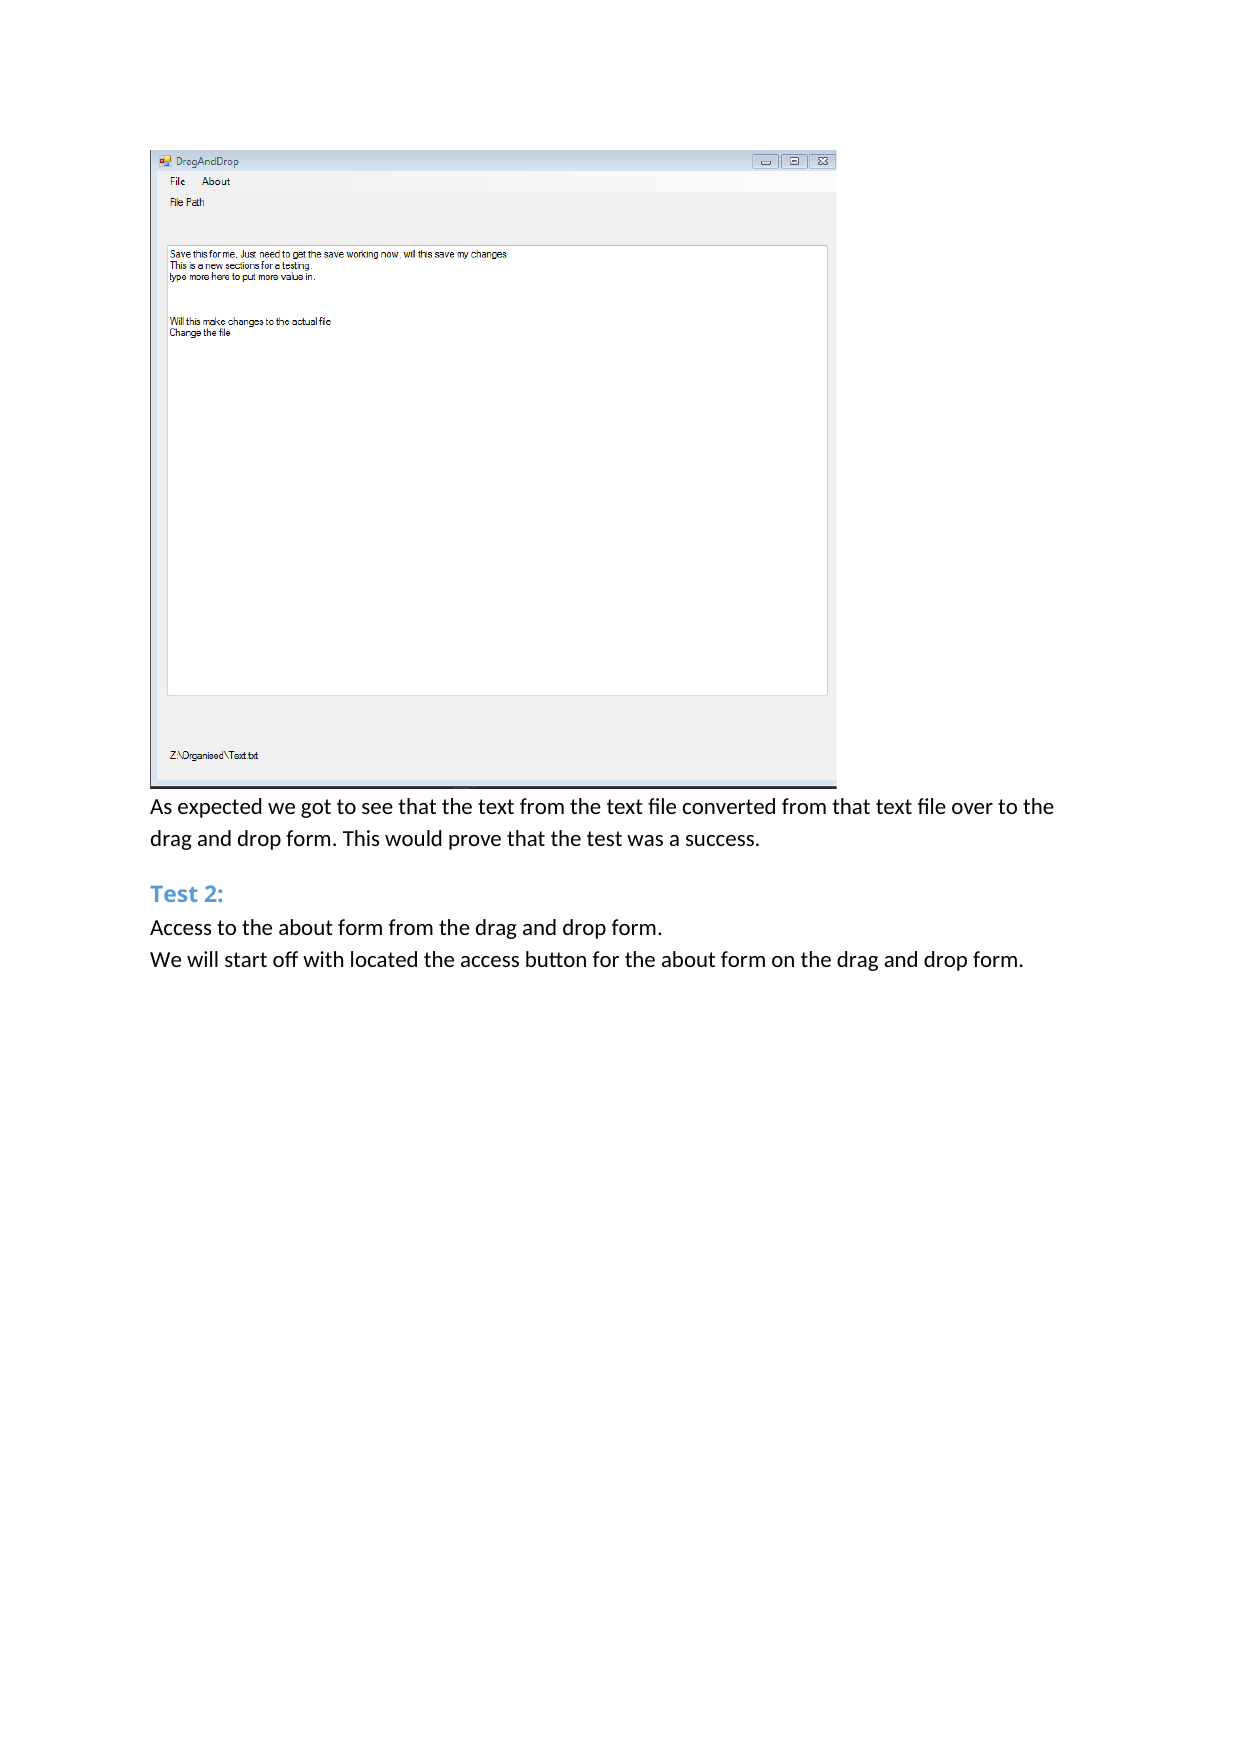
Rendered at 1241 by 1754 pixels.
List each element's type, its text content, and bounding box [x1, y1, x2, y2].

text Test 2: Access to the about form from the drag and drop form. We will start off with located the access button for the about form on the drag and drop form. [150, 877, 1090, 973]
picture [150, 150, 837, 789]
